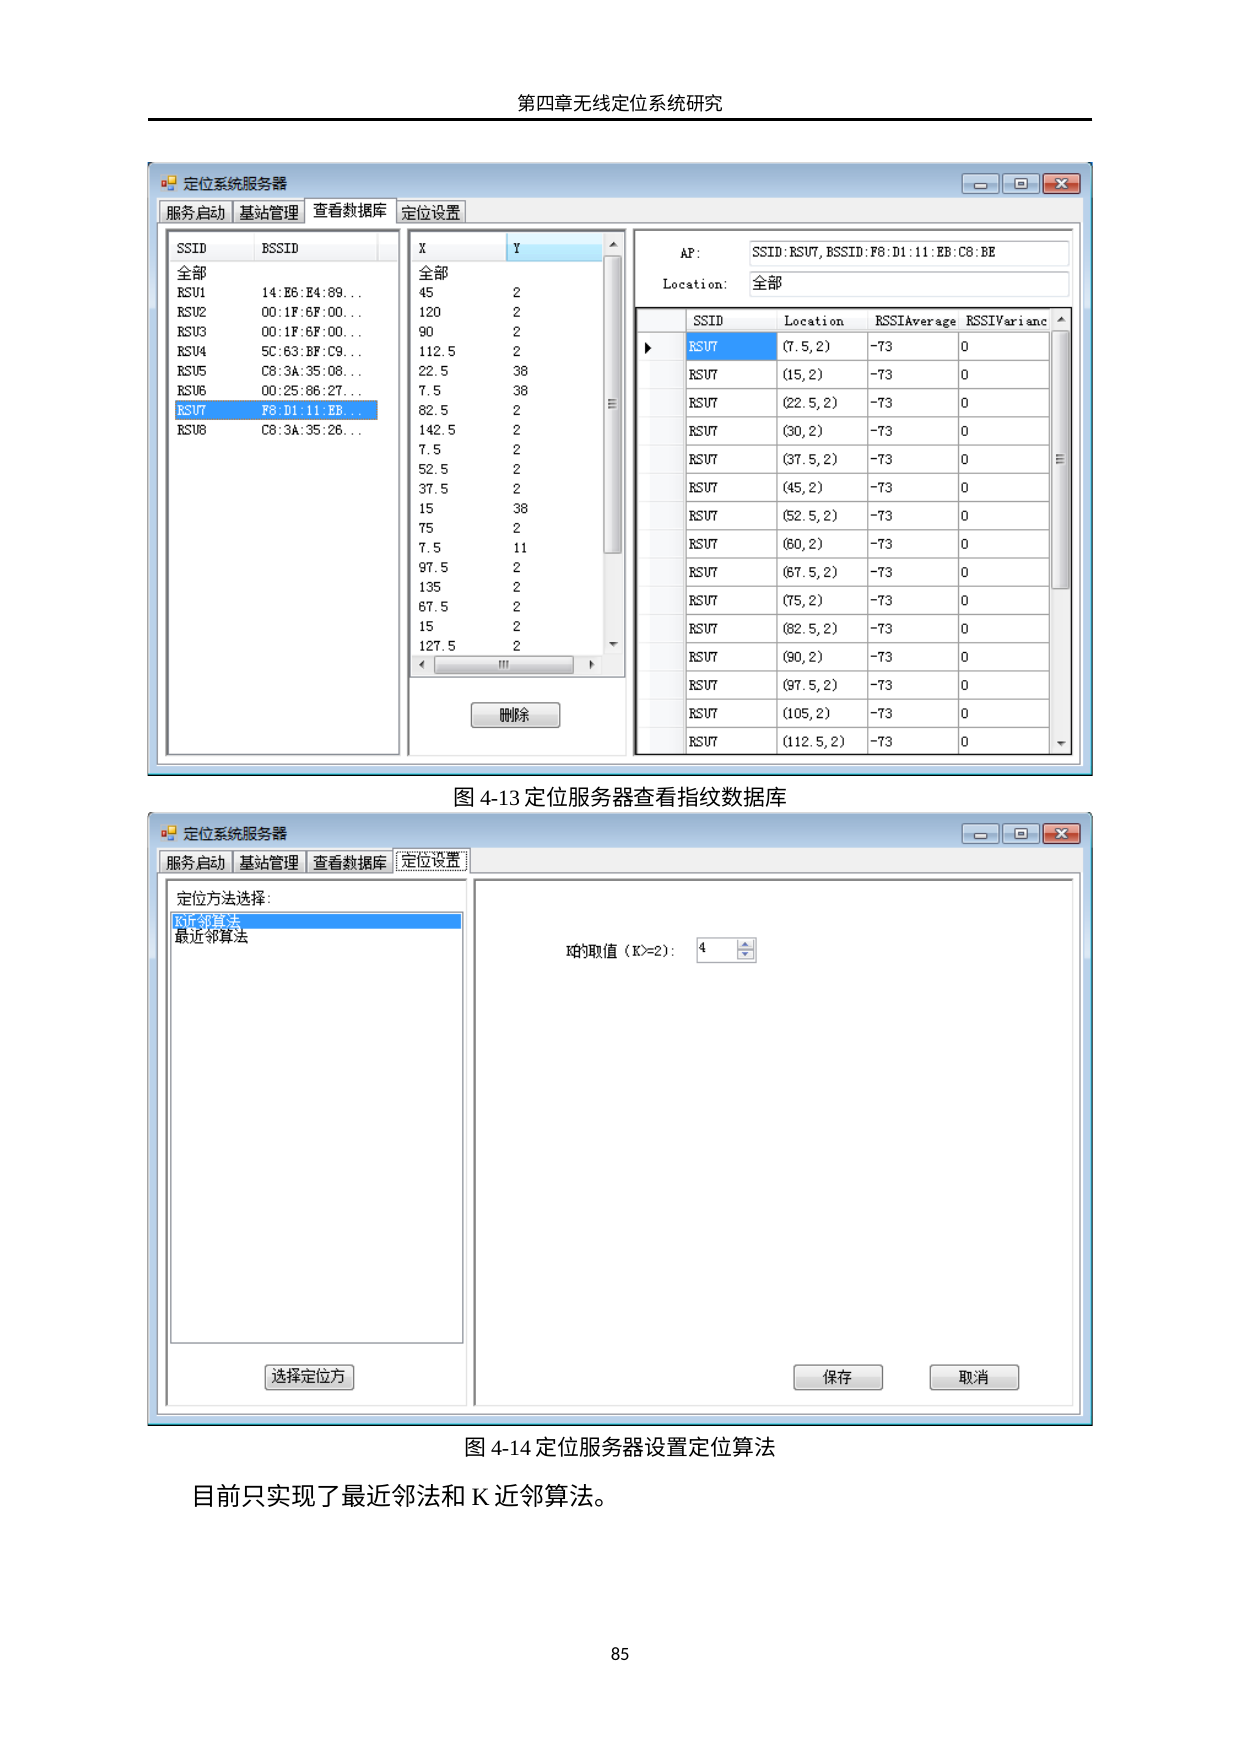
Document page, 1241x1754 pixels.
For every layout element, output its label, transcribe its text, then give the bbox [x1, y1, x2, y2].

text 图4-14定位服务器设置定位算法 [148, 1429, 1092, 1462]
picture [147, 162, 1093, 776]
text 目前只实现了最近邻法和K近邻算法。 [148, 1462, 1092, 1527]
text 图4-13定位服务器查看指纹数据库 [148, 779, 1092, 812]
picture [147, 812, 1093, 1426]
